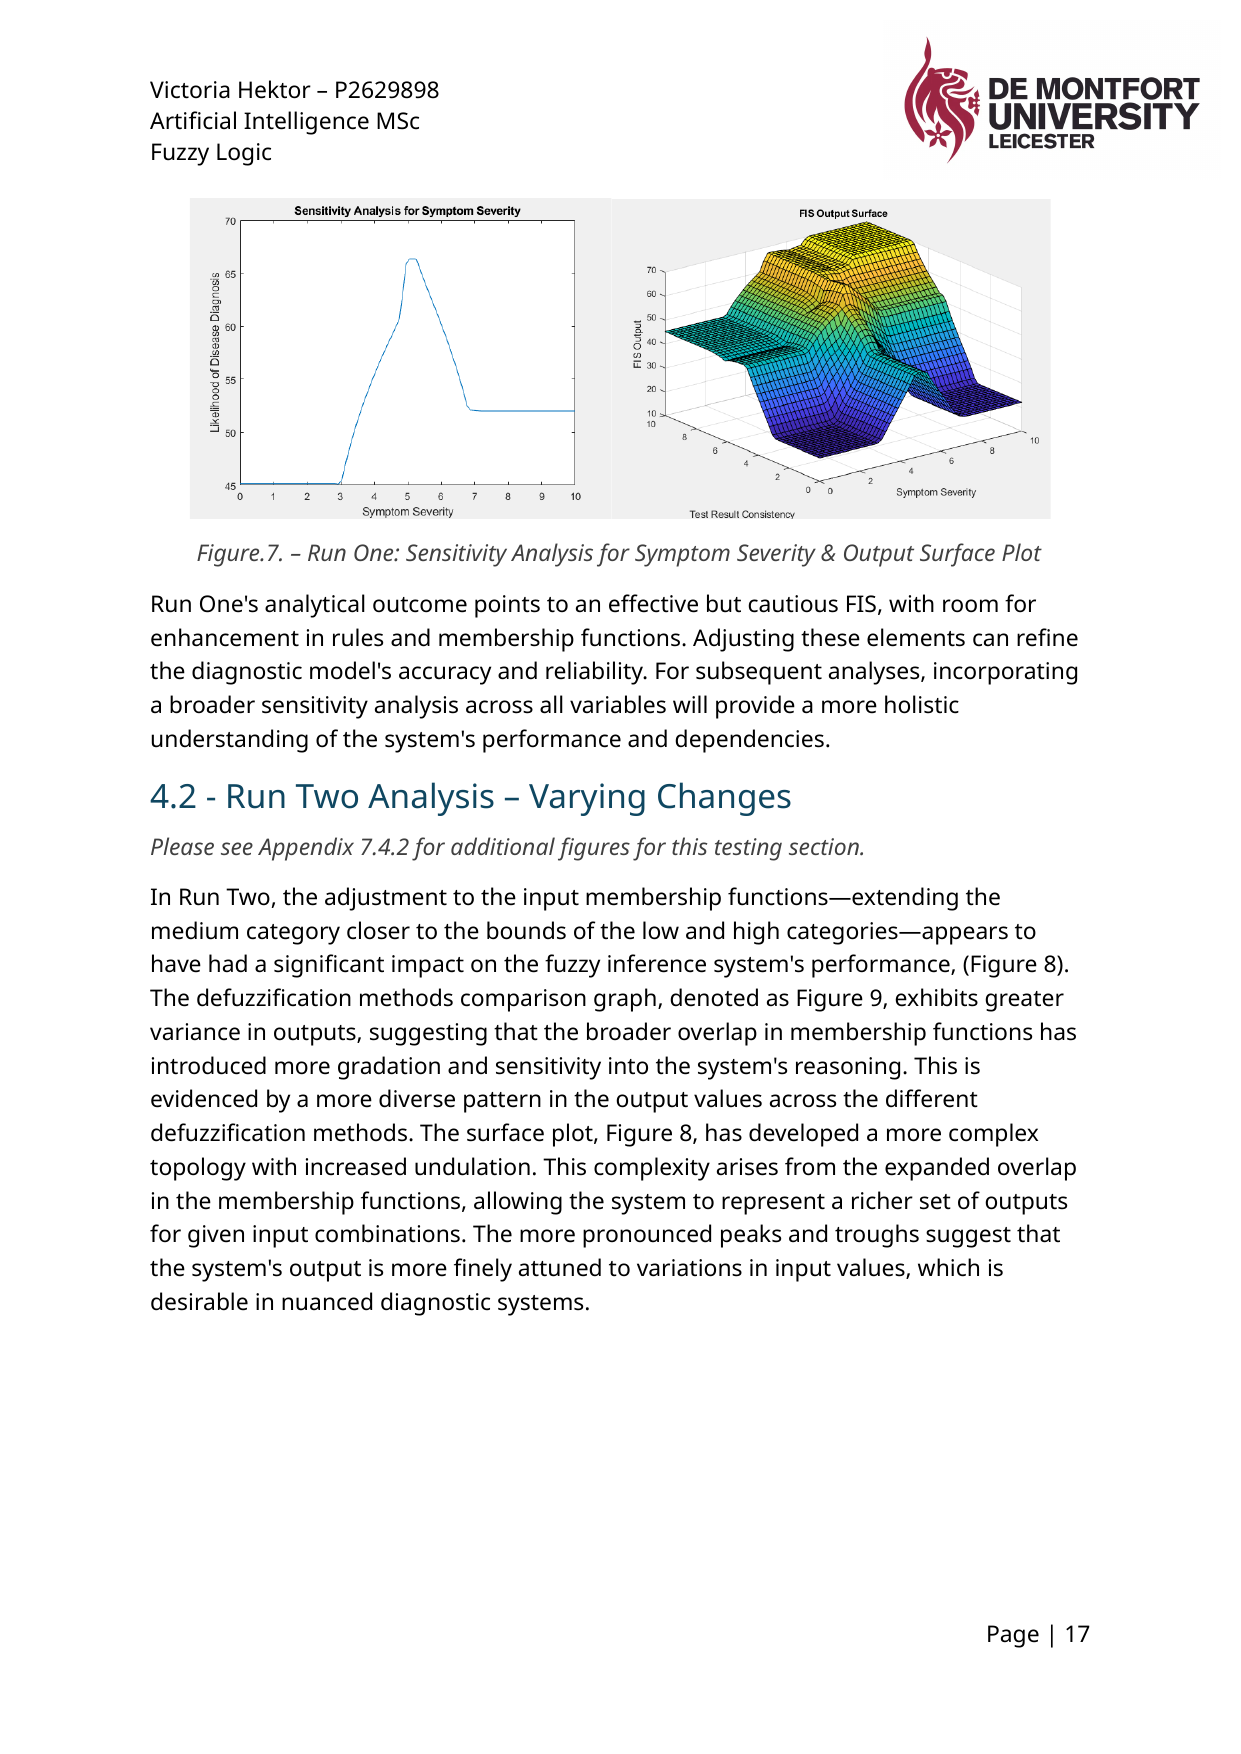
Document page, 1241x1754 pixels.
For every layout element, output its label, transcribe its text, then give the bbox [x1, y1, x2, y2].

text In Run Two, the adjustment to the input membership functions—extending the medium category closer to the bounds of the low and high categories—appears to have had a significant impact on the fuzzy inference system's performance, (Figure 8). The defuzzification methods comparison graph, denoted as Figure 9, exhibits greater variance in outputs, suggesting that the broader overlap in membership functions has introduced more gradation and sensitivity into the system's reasoning. This is evidenced by a more diverse pattern in the output values across the different defuzzification methods. The surface plot, Figure 8, has developed a more complex topology with increased undulation. This complexity arises from the expanded overlap in the membership functions, allowing the system to represent a richer set of outputs for given input combinations. The more pronounced peaks and troughs suggest that the system's output is more finely attuned to variations in input values, which is desirable in nuanced diagnostic systems. [150, 881, 1090, 1317]
text Run One's analytical outcome points to an effective but cautious FIS, with room for enhancement in rules and membership functions. Adjusting these elements can refine the diagnostic model's accuracy and reliability. For subsequent analyses, incorporating a broader sensitivity analysis across all variables will provide a more holistic understanding of the system's performance and dependencies. [150, 588, 1090, 754]
picture [882, 20, 1222, 180]
text Please see Appendix 7.4.2 for additional figures for this testing section. [150, 831, 1090, 862]
subtitle 4.2 - Run Two Analysis – Varying Changes [150, 773, 1090, 819]
picture [189, 198, 1051, 519]
text Figure.7. – Run One: Sensitivity Analysis for Symptom Severity & Output Surface Plot [150, 537, 1090, 569]
